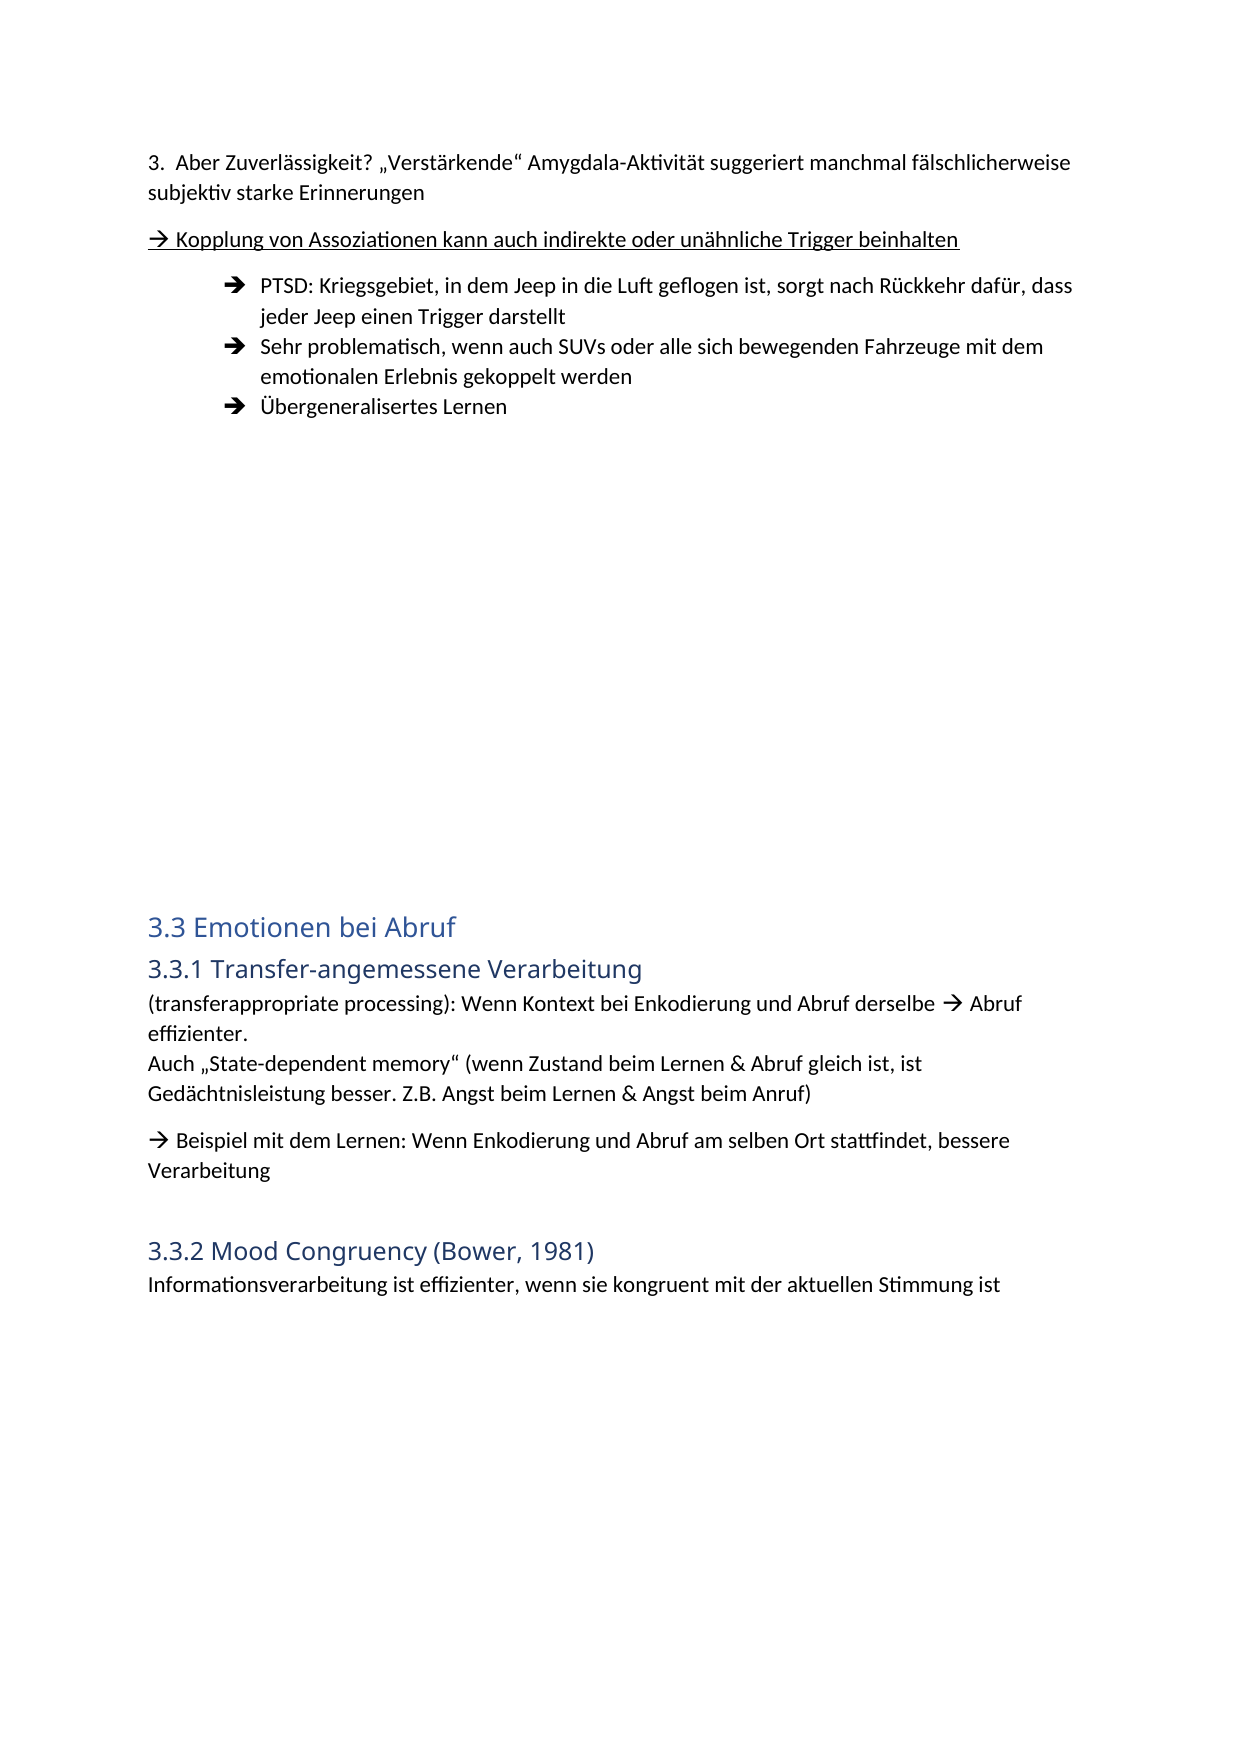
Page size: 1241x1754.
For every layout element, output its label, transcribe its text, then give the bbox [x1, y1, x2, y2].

text Beispiel mit dem Lernen: Wenn Enkodierung und Abruf am selben Ort stattfindet, bessere Verarbeitung [148, 1126, 1093, 1215]
text Kopplung von Assoziationen kann auch indirekte oder unähnliche Trigger beinhalten [148, 225, 1093, 253]
list PTSD: Kriegsgebiet, in dem Jeep in die Luft geflogen ist, sorgt nach Rückkehr dafür, dass jeder Jeep einen Trigger darstellt [223, 272, 1093, 330]
text 3.3.2 Mood Congruency (Bower, 1981) Informationsverarbeitung ist effizienter, wenn sie kongruent mit der aktuellen Stimmung ist [148, 1233, 1093, 1298]
subtitle 3.3.1 Transfer-angemessene Verarbeitung [148, 952, 1093, 986]
text 3. Aber Zuverlässigkeit? „Verstärkende“ Amygdala-Aktivität suggeriert manchmal fälschlicherweise subjektiv starke Erinnerungen [148, 148, 1093, 206]
list Sehr problematisch, wenn auch SUVs oder alle sich bewegenden Fahrzeuge mit dem emotionalen Erlebnis gekoppelt werden [223, 332, 1093, 390]
text (transferappropriate processing): Wenn Kontext bei Enkodierung und Abruf derselbe Abruf effizienter. Auch „State-dependent memory“ (wenn Zustand beim Lernen & Abruf gleich ist, ist Gedächtnisleistung besser. Z.B. Angst beim Lernen & Angst beim Anruf) [148, 989, 1093, 1107]
list Übergeneralisertes Lernen [223, 392, 1093, 420]
subtitle 3.3 Emotionen bei Abruf [148, 908, 1093, 945]
